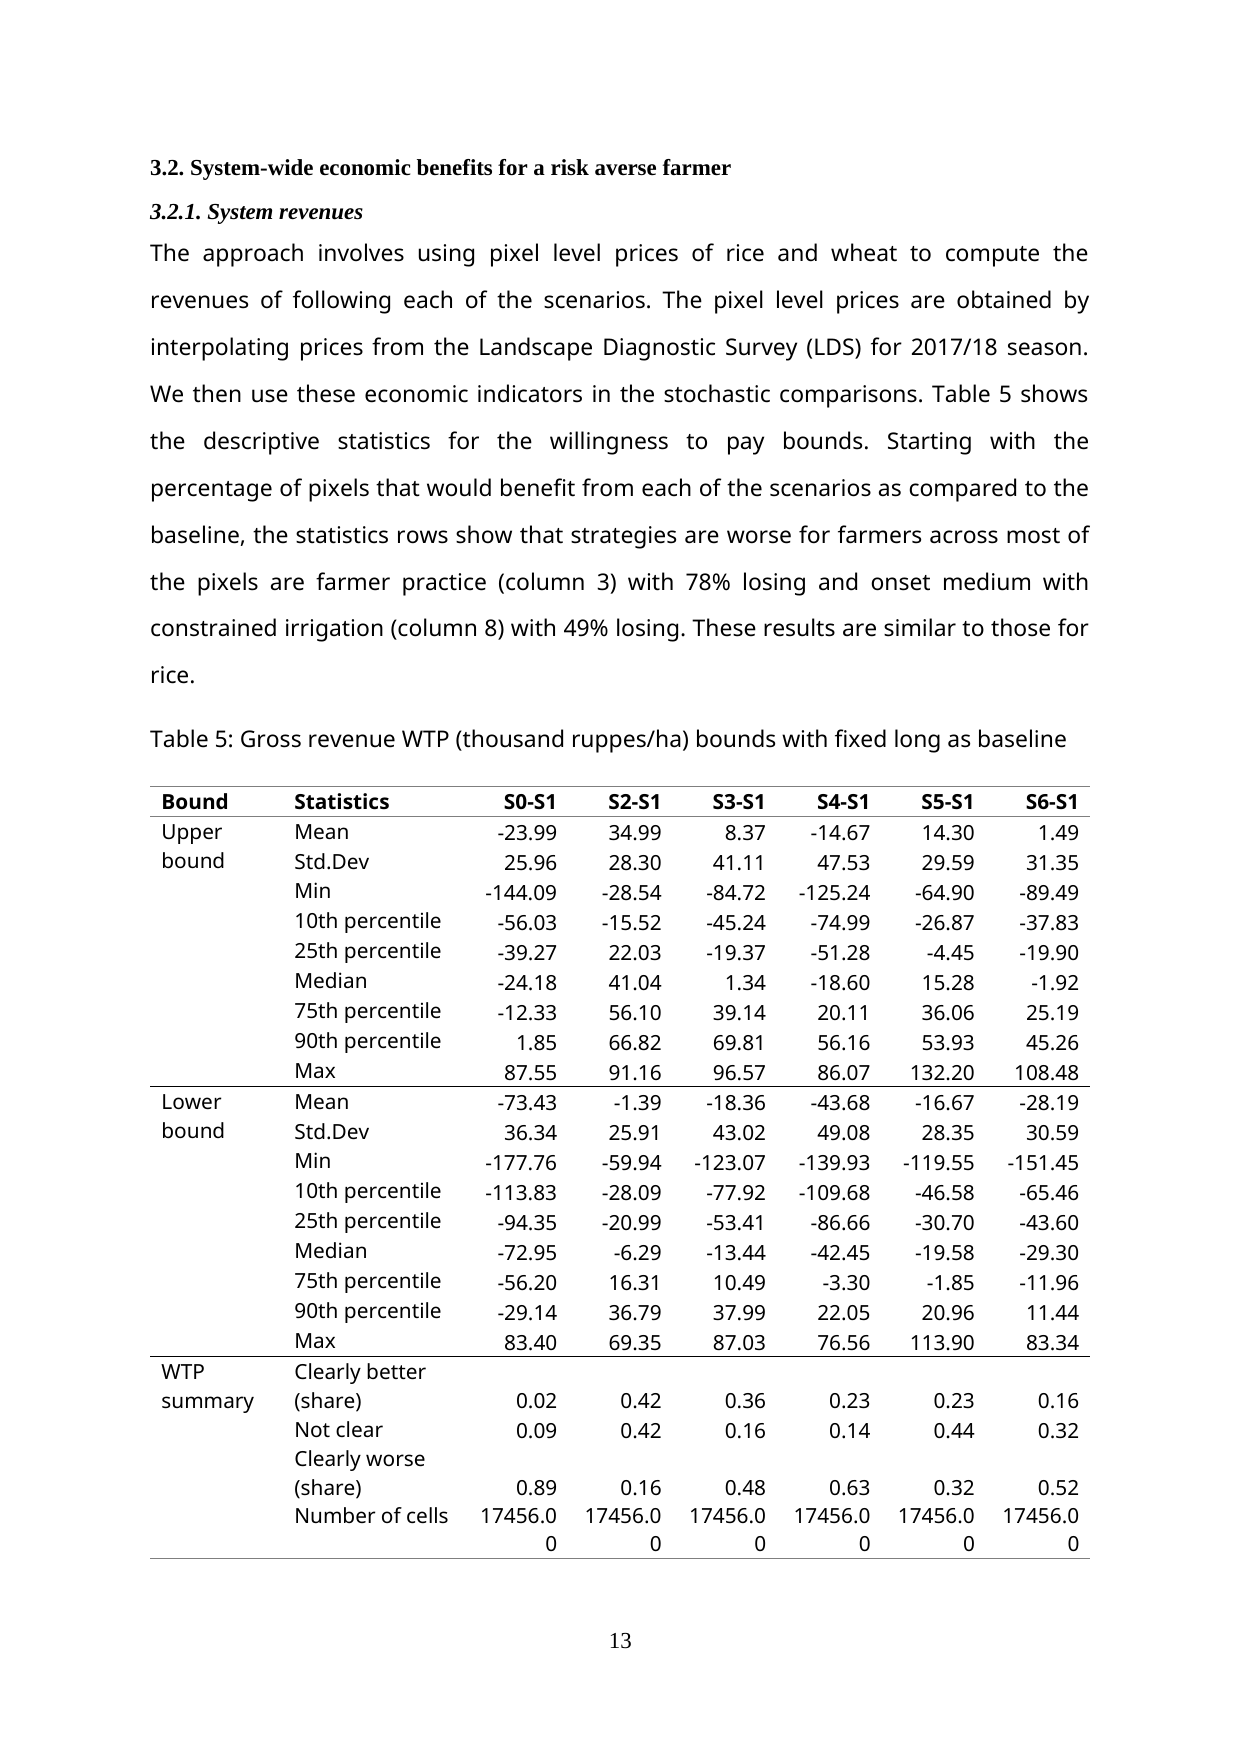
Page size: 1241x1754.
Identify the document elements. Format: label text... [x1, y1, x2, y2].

table_cell 25.91 [568, 1116, 673, 1146]
table_cell -51.28 [777, 936, 881, 966]
table_cell -26.87 [881, 906, 986, 936]
table_cell -37.83 [986, 906, 1090, 936]
table_cell 1.85 [464, 1026, 568, 1056]
table_cell -19.58 [881, 1236, 986, 1266]
table_cell -65.46 [986, 1176, 1090, 1206]
table_cell -1.85 [881, 1266, 986, 1296]
table_cell 75th percentile [283, 1266, 464, 1296]
table_cell 17456.00 [464, 1501, 568, 1558]
table_cell -64.90 [881, 876, 986, 906]
table_cell Std.Dev [283, 1116, 464, 1146]
table_cell 0.16 [986, 1357, 1090, 1414]
table_cell -20.99 [568, 1206, 673, 1236]
subtitle 3.2. System-wide economic benefits for a risk averse farmer [150, 154, 1090, 181]
table_cell 53.93 [881, 1026, 986, 1056]
table_cell 36.06 [881, 996, 986, 1026]
table_cell 0.32 [881, 1444, 986, 1501]
table_cell -113.83 [464, 1176, 568, 1206]
table_cell -28.09 [568, 1176, 673, 1206]
table_cell 0.23 [881, 1357, 986, 1414]
table_header S5-S1 [881, 787, 986, 816]
table_cell Median [283, 966, 464, 996]
table_cell 0.02 [464, 1357, 568, 1414]
table_cell 43.02 [673, 1116, 777, 1146]
table_cell Not clear [283, 1414, 464, 1444]
table_cell 56.10 [568, 996, 673, 1026]
table_cell 69.35 [568, 1326, 673, 1356]
table_cell -72.95 [464, 1236, 568, 1266]
table_cell 83.34 [986, 1326, 1090, 1356]
table_cell -53.41 [673, 1206, 777, 1236]
table_cell -28.54 [568, 876, 673, 906]
table_cell 11.44 [986, 1296, 1090, 1326]
table_cell -144.09 [464, 876, 568, 906]
table_cell -77.92 [673, 1176, 777, 1206]
table_cell -43.68 [777, 1087, 881, 1116]
table_cell 29.59 [881, 846, 986, 876]
table_cell -73.43 [464, 1087, 568, 1116]
table_cell -29.14 [464, 1296, 568, 1326]
table_cell Number of cells [283, 1501, 464, 1558]
table_cell 47.53 [777, 846, 881, 876]
table_cell -19.37 [673, 936, 777, 966]
table_cell 20.96 [881, 1296, 986, 1326]
table_header S2-S1 [568, 787, 673, 816]
table_cell WTP summary [150, 1357, 283, 1558]
table_cell Clearly worse (share) [283, 1444, 464, 1501]
table_cell 0.32 [986, 1414, 1090, 1444]
table_cell 17456.00 [777, 1501, 881, 1558]
table_cell Max [283, 1056, 464, 1086]
table_header S0-S1 [464, 787, 568, 816]
table_cell 0.48 [673, 1444, 777, 1501]
table_cell Mean [283, 1087, 464, 1116]
table_cell Median [283, 1236, 464, 1266]
table_cell -125.24 [777, 876, 881, 906]
table_cell 87.03 [673, 1326, 777, 1356]
table_cell 15.28 [881, 966, 986, 996]
table_cell Upper bound [150, 817, 283, 1086]
table_cell 69.81 [673, 1026, 777, 1056]
table_cell Max [283, 1326, 464, 1356]
table_cell -56.03 [464, 906, 568, 936]
table_cell 0.36 [673, 1357, 777, 1414]
table_cell -24.18 [464, 966, 568, 996]
table_cell -1.92 [986, 966, 1090, 996]
table_cell 76.56 [777, 1326, 881, 1356]
table_cell 10th percentile [283, 906, 464, 936]
table_cell 132.20 [881, 1056, 986, 1086]
table_cell 36.79 [568, 1296, 673, 1326]
table_cell 41.04 [568, 966, 673, 996]
table_cell 0.16 [673, 1414, 777, 1444]
table_cell -30.70 [881, 1206, 986, 1236]
table_cell 0.09 [464, 1414, 568, 1444]
table_cell 1.34 [673, 966, 777, 996]
table_cell 17456.00 [673, 1501, 777, 1558]
table_cell -28.19 [986, 1087, 1090, 1116]
table_cell Min [283, 876, 464, 906]
table_cell -177.76 [464, 1146, 568, 1176]
table_cell -123.07 [673, 1146, 777, 1176]
table_cell Min [283, 1146, 464, 1176]
table_cell -1.39 [568, 1087, 673, 1116]
table_cell -19.90 [986, 936, 1090, 966]
table_cell -89.49 [986, 876, 1090, 906]
table_header Bound [150, 787, 283, 816]
table_cell -74.99 [777, 906, 881, 936]
table_cell 22.03 [568, 936, 673, 966]
table_cell -151.45 [986, 1146, 1090, 1176]
text The approach involves using pixel level prices of rice and wheat to compute the revenues of following each of the scenarios. The pixel level prices are obtained by interpolating prices from the Landscape Diagnostic Survey (LDS) for 2017/18 season. We then use these economic indicators in the stochastic comparisons. Table 5 shows the descriptive statistics for the willingness to pay bounds. Starting with the percentage of pixels that would benefit from each of the scenarios as compared to the baseline, the statistics rows show that strategies are worse for farmers across most of the pixels are farmer practice (column 3) with 78% losing and onset medium with constrained irrigation (column 8) with 49% losing. These results are similar to those for rice. [150, 237, 1090, 690]
table_cell 10.49 [673, 1266, 777, 1296]
table_cell 75th percentile [283, 996, 464, 1026]
table_cell -86.66 [777, 1206, 881, 1236]
table_cell 25.96 [464, 846, 568, 876]
table_cell 30.59 [986, 1116, 1090, 1146]
table_cell 66.82 [568, 1026, 673, 1056]
table_cell 10th percentile [283, 1176, 464, 1206]
table_cell 83.40 [464, 1326, 568, 1356]
table_cell 90th percentile [283, 1296, 464, 1326]
table_cell -18.60 [777, 966, 881, 996]
table_cell -56.20 [464, 1266, 568, 1296]
table_cell Std.Dev [283, 846, 464, 876]
table_cell -43.60 [986, 1206, 1090, 1236]
table_cell 36.34 [464, 1116, 568, 1146]
table_cell 8.37 [673, 817, 777, 846]
subtitle 3.2.1. System revenues [150, 198, 1090, 224]
table_cell -13.44 [673, 1236, 777, 1266]
table_cell 0.89 [464, 1444, 568, 1501]
table_cell 25th percentile [283, 936, 464, 966]
table_cell 0.42 [568, 1414, 673, 1444]
table_cell 41.11 [673, 846, 777, 876]
table_cell 0.44 [881, 1414, 986, 1444]
table_cell -94.35 [464, 1206, 568, 1236]
table_cell -6.29 [568, 1236, 673, 1266]
table_cell -11.96 [986, 1266, 1090, 1296]
table_cell 1.49 [986, 817, 1090, 846]
table_cell -42.45 [777, 1236, 881, 1266]
table_cell 20.11 [777, 996, 881, 1026]
table_cell -3.30 [777, 1266, 881, 1296]
table_cell 25th percentile [283, 1206, 464, 1236]
text Table 5: Gross revenue WTP (thousand ruppes/ha) bounds with fixed long as baseline [150, 723, 1090, 754]
table_cell 56.16 [777, 1026, 881, 1056]
table_cell -4.45 [881, 936, 986, 966]
table_cell 17456.00 [986, 1501, 1090, 1558]
table_header S3-S1 [673, 787, 777, 816]
table_cell -23.99 [464, 817, 568, 846]
table_cell -119.55 [881, 1146, 986, 1176]
table_cell 0.42 [568, 1357, 673, 1414]
table_cell 113.90 [881, 1326, 986, 1356]
table_cell 49.08 [777, 1116, 881, 1146]
table_cell 39.14 [673, 996, 777, 1026]
table_cell -29.30 [986, 1236, 1090, 1266]
table_cell -59.94 [568, 1146, 673, 1176]
table_cell -12.33 [464, 996, 568, 1026]
table_cell 17456.00 [881, 1501, 986, 1558]
table_cell -46.58 [881, 1176, 986, 1206]
table_cell -84.72 [673, 876, 777, 906]
table_cell 31.35 [986, 846, 1090, 876]
table_cell 87.55 [464, 1056, 568, 1086]
table_cell 16.31 [568, 1266, 673, 1296]
table_header S4-S1 [777, 787, 881, 816]
table_cell 91.16 [568, 1056, 673, 1086]
table_cell 25.19 [986, 996, 1090, 1026]
table_cell 108.48 [986, 1056, 1090, 1086]
table_cell 22.05 [777, 1296, 881, 1326]
table_cell Lower bound [150, 1087, 283, 1356]
table_cell 0.63 [777, 1444, 881, 1501]
table_cell -45.24 [673, 906, 777, 936]
table_cell Clearly better (share) [283, 1357, 464, 1414]
table_cell 34.99 [568, 817, 673, 846]
table_cell 90th percentile [283, 1026, 464, 1056]
table_cell 0.52 [986, 1444, 1090, 1501]
table_cell 45.26 [986, 1026, 1090, 1056]
table_cell -139.93 [777, 1146, 881, 1176]
table_cell Mean [283, 817, 464, 846]
table_cell 28.30 [568, 846, 673, 876]
table_cell 37.99 [673, 1296, 777, 1326]
table_cell 0.16 [568, 1444, 673, 1501]
table_cell 96.57 [673, 1056, 777, 1086]
table_cell 28.35 [881, 1116, 986, 1146]
table_cell 14.30 [881, 817, 986, 846]
table_cell -16.67 [881, 1087, 986, 1116]
table_cell 86.07 [777, 1056, 881, 1086]
table_cell -15.52 [568, 906, 673, 936]
table_cell -109.68 [777, 1176, 881, 1206]
table_cell 17456.00 [568, 1501, 673, 1558]
table_header S6-S1 [986, 787, 1090, 816]
table_cell 0.23 [777, 1357, 881, 1414]
table_cell -39.27 [464, 936, 568, 966]
table_cell 0.14 [777, 1414, 881, 1444]
table_header Statistics [283, 787, 464, 816]
table_cell -18.36 [673, 1087, 777, 1116]
table_cell -14.67 [777, 817, 881, 846]
